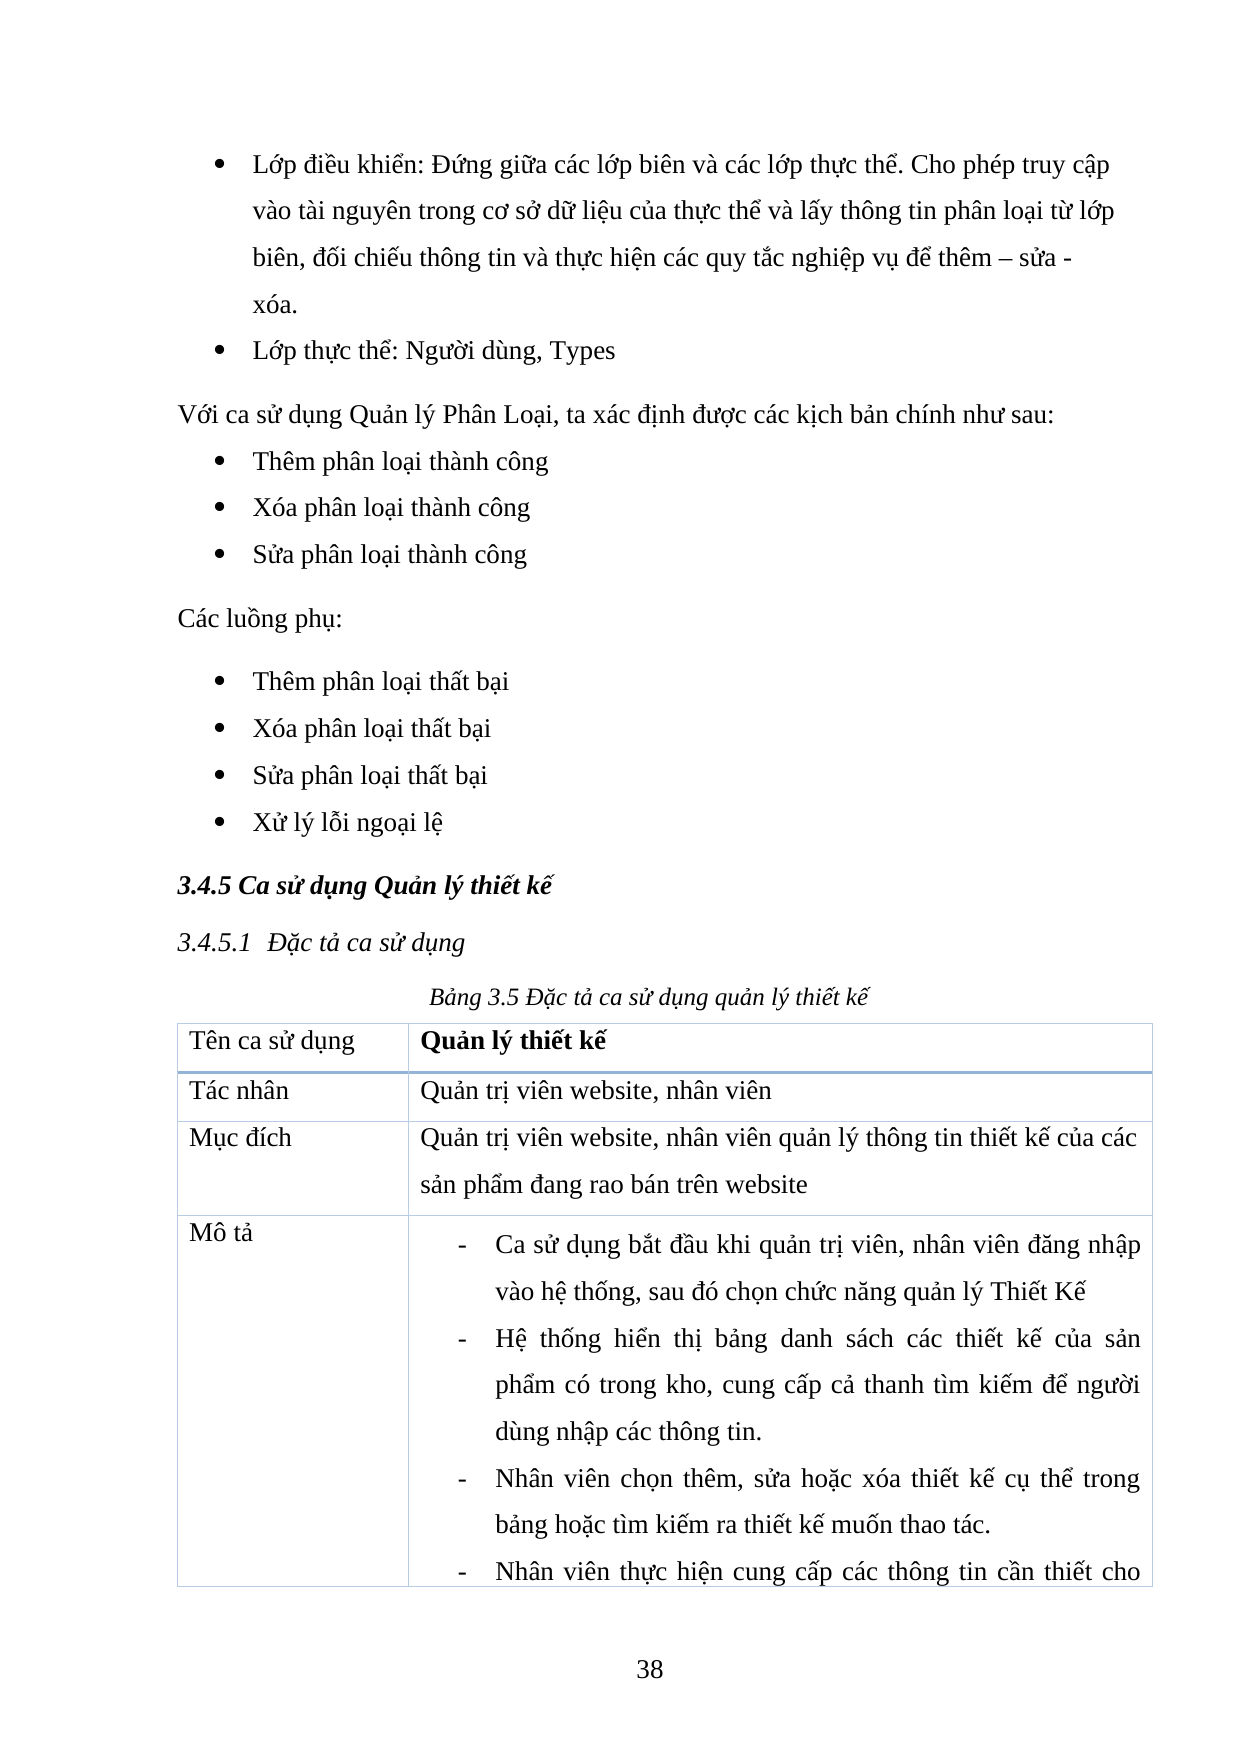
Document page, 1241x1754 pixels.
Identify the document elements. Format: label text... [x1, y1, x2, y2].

list Thêm phân loại thất bại [215, 665, 1122, 697]
list Lớp thực thể: Người dùng, Types [215, 334, 1122, 366]
list Lớp điều khiển: Đứng giữa các lớp biên và các lớp thực thể. Cho phép truy cập vào tài nguyên trong cơ sở dữ liệu của thực thể và lấy thông tin phân loại từ lớp biên, đối chiếu thông tin và thực hiện các quy tắc nghiệp vụ để thêm – sửa - xóa. [215, 148, 1122, 319]
list Thêm phân loại thành công [215, 445, 1122, 476]
list Xóa phân loại thất bại [215, 712, 1122, 743]
list Sửa phân loại thành công [215, 538, 1122, 570]
list Xóa phân loại thành công [215, 492, 1122, 523]
text Các luồng phụ: [177, 602, 1122, 633]
table_header Tên ca sử dụng [178, 1024, 408, 1071]
table_cell Quản trị viên website, nhân viên [409, 1074, 1152, 1121]
table_cell Mô tả [178, 1216, 408, 1586]
table_cell Quản trị viên website, nhân viên quản lý thông tin thiết kế của các sản phẩm đang rao bán trên website [409, 1122, 1152, 1215]
table_cell Tác nhân [178, 1074, 408, 1121]
text Bảng 3.5 Đặc tả ca sử dụng quản lý thiết kế [177, 982, 1122, 1011]
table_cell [409, 1216, 1152, 1586]
table_header Quản lý thiết kế [409, 1024, 1152, 1071]
table_cell Mục đích [178, 1122, 408, 1215]
list Sửa phân loại thất bại [215, 759, 1122, 790]
list Xử lý lỗi ngoại lệ [215, 806, 1122, 837]
text Với ca sử dụng Quản lý Phân Loại, ta xác định được các kịch bản chính như sau: [177, 398, 1122, 429]
subtitle Đặc tả ca sử dụng [177, 926, 1122, 957]
subtitle Ca sử dụng Quản lý thiết kế [177, 869, 1122, 901]
